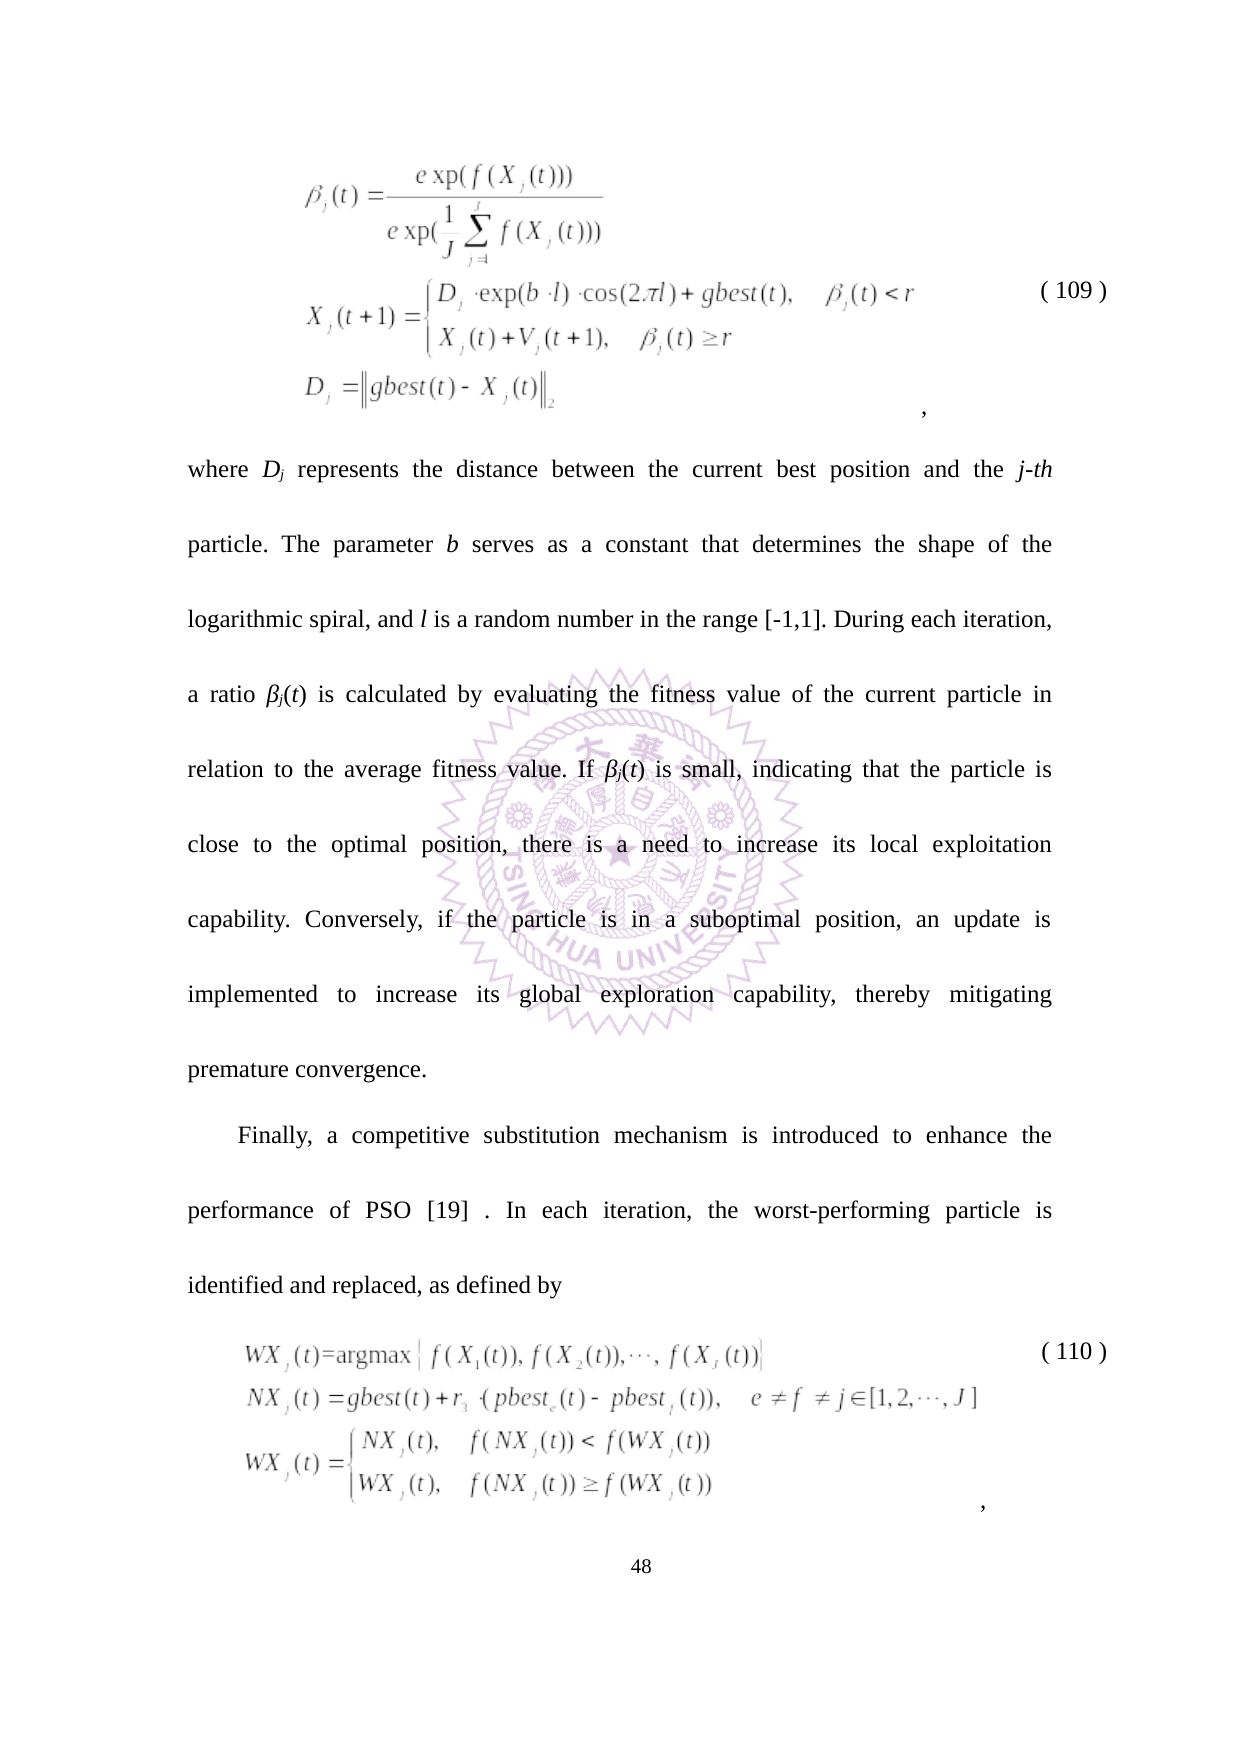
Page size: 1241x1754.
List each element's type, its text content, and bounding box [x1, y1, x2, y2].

text Finally, a competitive substitution mechanism is introduced to enhance the performance of PSO [19] . In each iteration, the worst-performing particle is identified and replaced, as defined by [187, 1116, 1053, 1303]
table_header , [199, 159, 1029, 449]
table_header , [199, 1332, 1030, 1519]
text where Dj represents the distance between the current best position and the j-th particle. The parameter b serves as a constant that determines the shape of the logarithmic spiral, and l is a random number in the range [-1,1]. During each iteration, a ratio βj(t) is calculated by evaluating the fitness value of the current particle in relation to the average fitness value. If βj(t) is small, indicating that the particle is close to the optimal position, there is a need to increase its local exploitation capability. Conversely, if the particle is in a suboptimal position, an update is implemented to increase its global exploration capability, thereby mitigating premature convergence. [187, 449, 1053, 1087]
table_header ( 110 ) [1030, 1332, 1118, 1519]
table_header ( 109 ) [1029, 159, 1118, 449]
